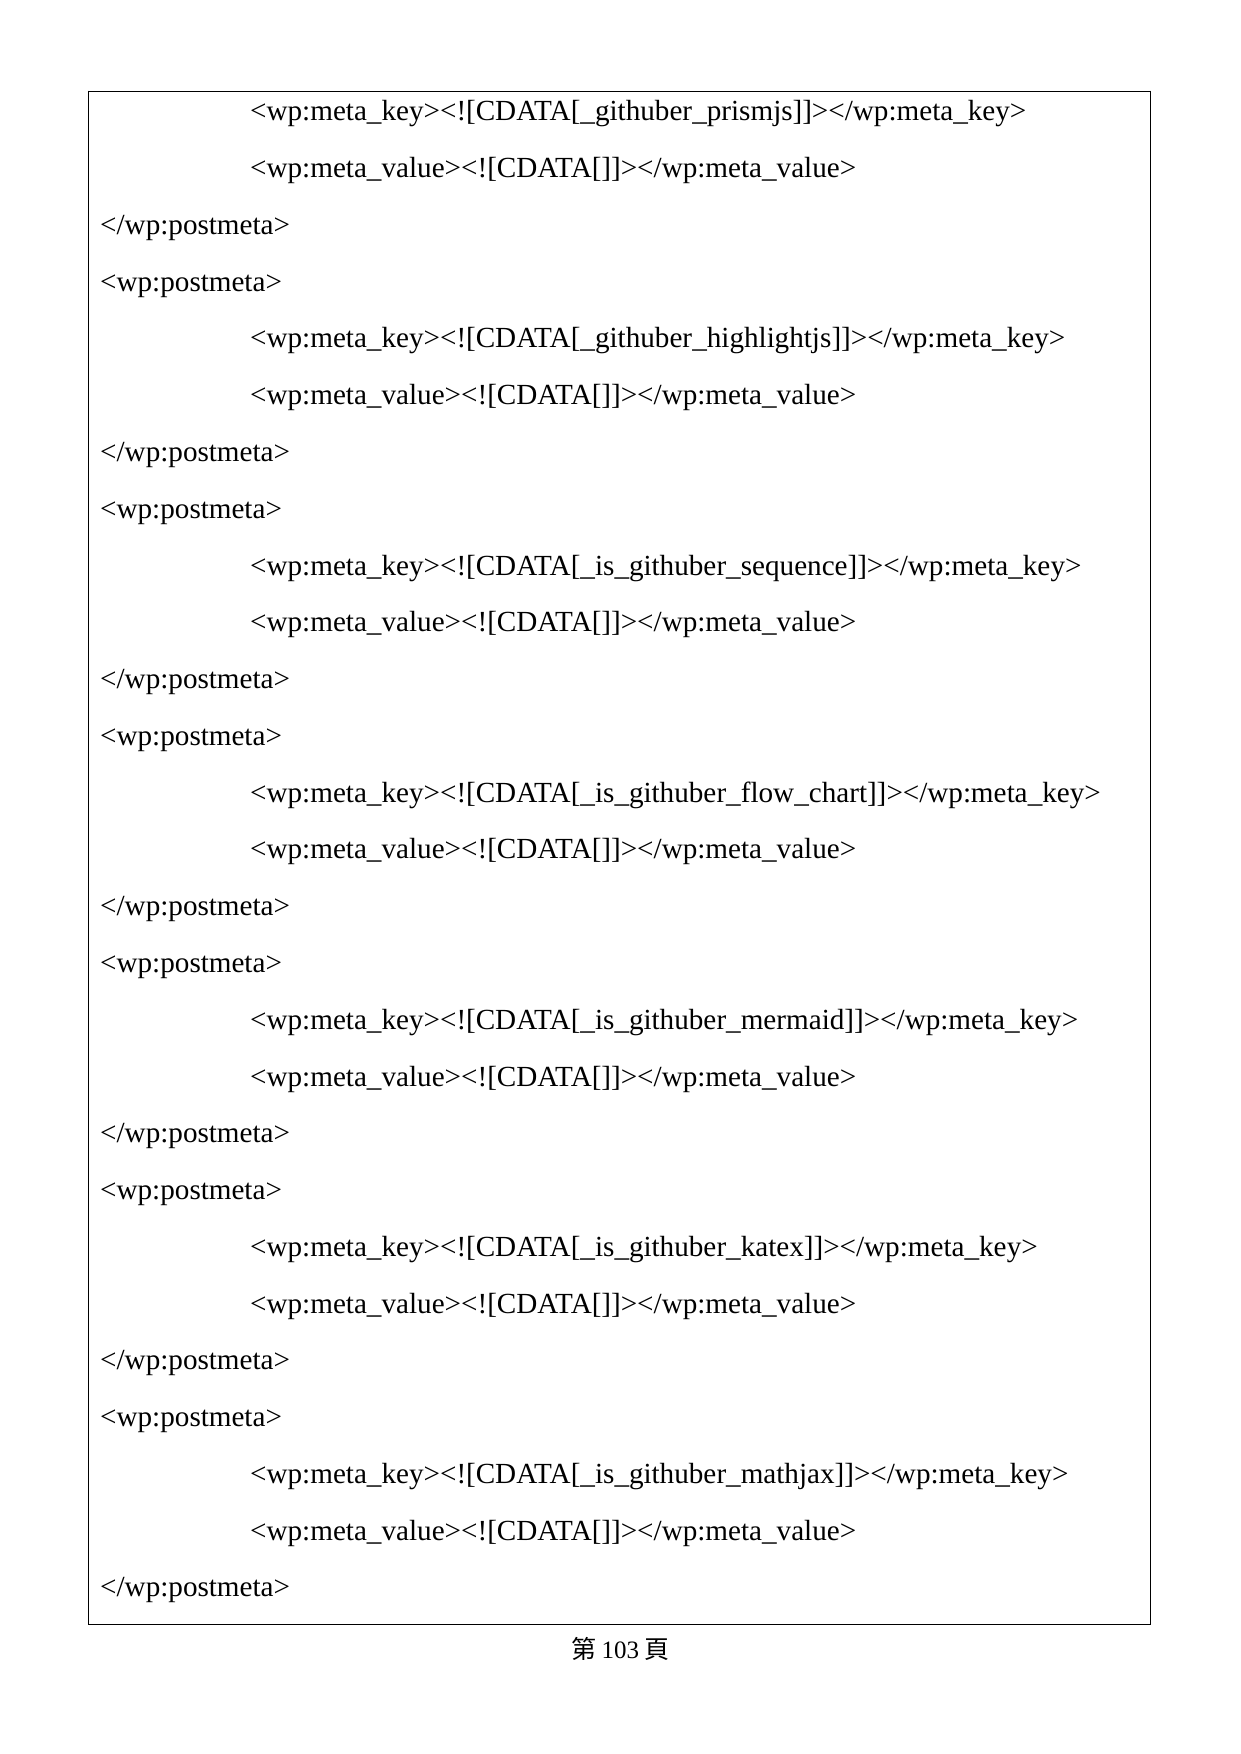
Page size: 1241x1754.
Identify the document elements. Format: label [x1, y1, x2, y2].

table_cell [89, 92, 1150, 1624]
